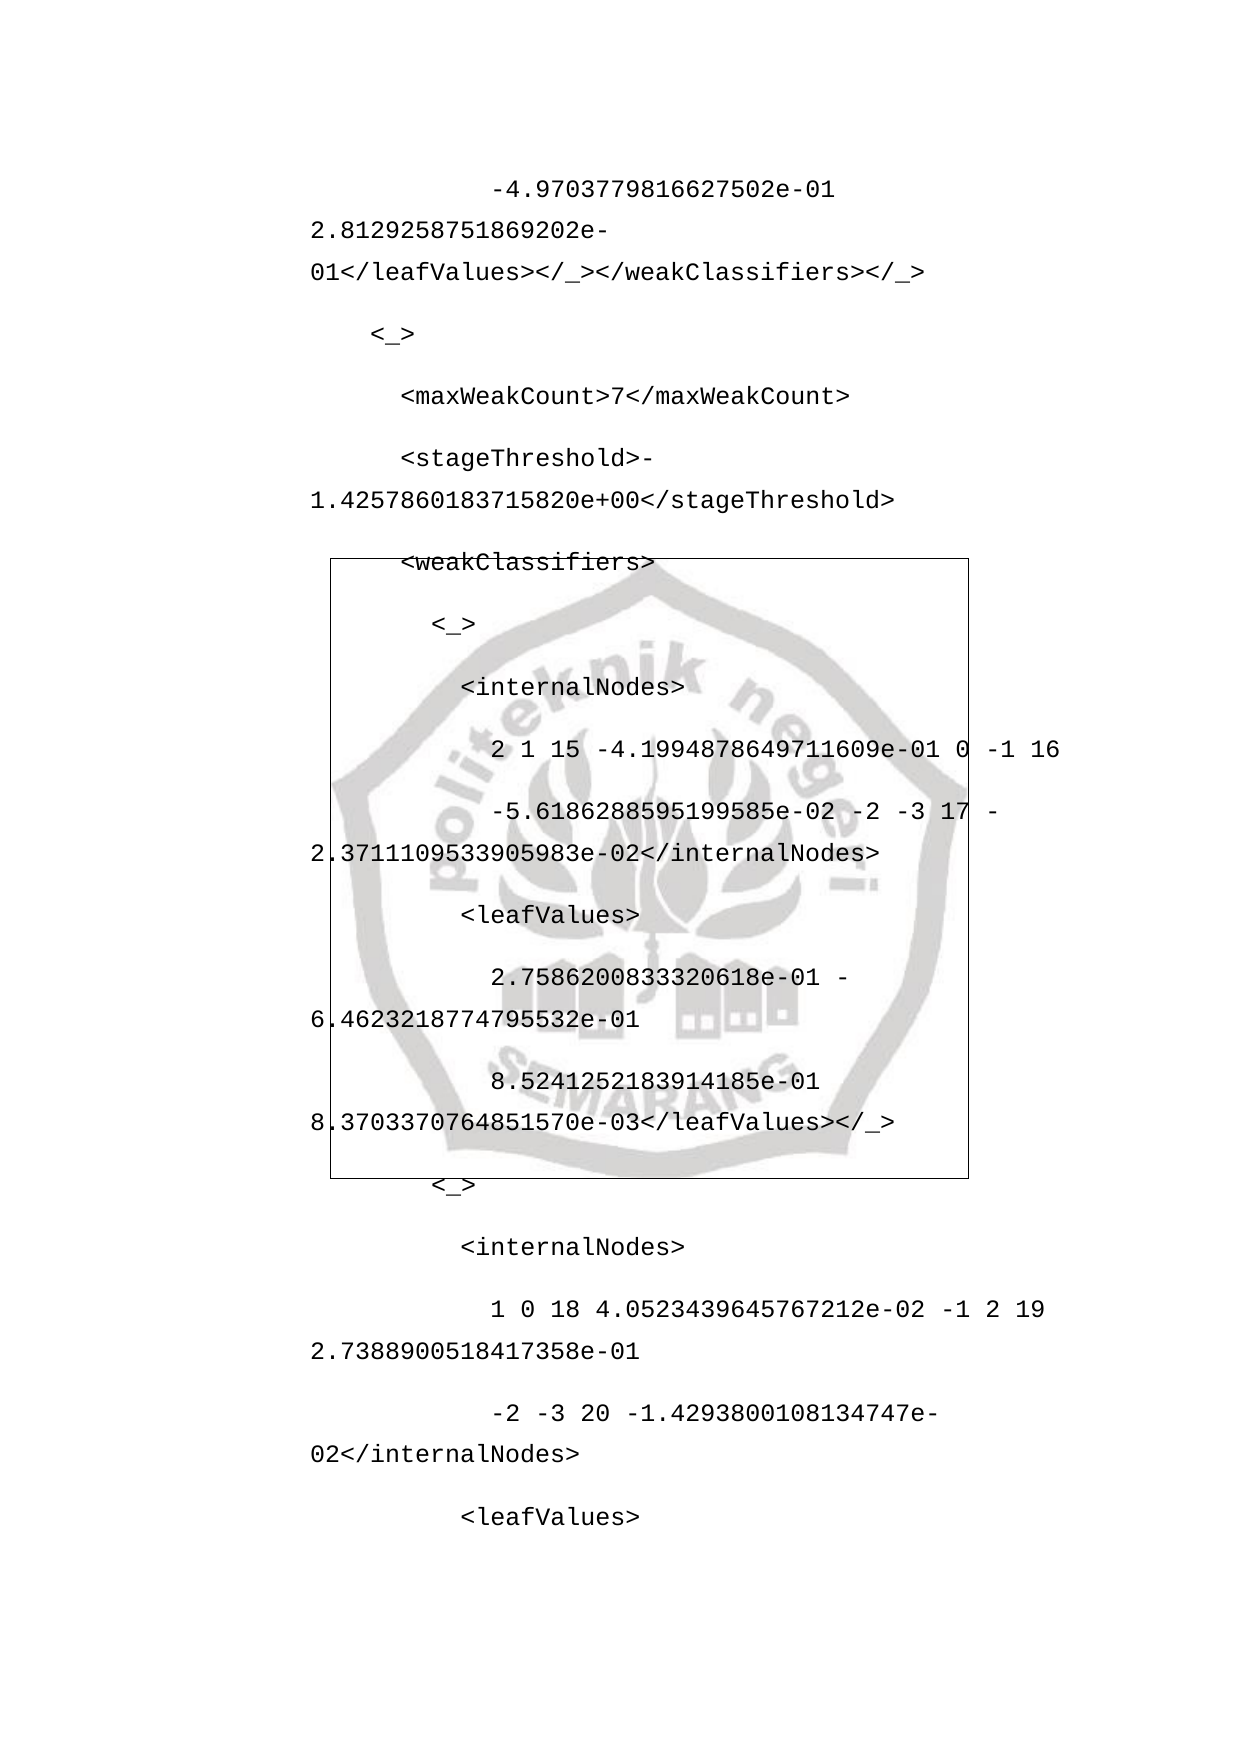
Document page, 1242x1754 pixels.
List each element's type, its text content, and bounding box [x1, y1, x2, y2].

text 02</internalNodes> [310, 1442, 1073, 1470]
text <maxWeakCount>7</maxWeakCount> [400, 384, 1073, 412]
text <_> [426, 612, 481, 640]
text 2.7586200833320618e-01 - [490, 965, 1073, 993]
picture [331, 868, 968, 1006]
text 1.4257860183715820e+00</stageThreshold> [310, 487, 1073, 516]
text <weakClassifiers> [400, 550, 1073, 578]
picture [331, 1035, 968, 1110]
text <_> [426, 1172, 481, 1201]
picture [331, 1138, 968, 1178]
text 6.4623218774795532e-01 [310, 1006, 1073, 1035]
text 2.3711109533905983e-02</internalNodes> [310, 840, 1073, 868]
text 2.7388900518417358e-01 [310, 1338, 1073, 1367]
text <_> [370, 322, 1073, 350]
text 8.3703370764851570e-03</leafValues></_> [310, 1110, 1073, 1138]
text 01</leafValues></_></weakClassifiers></_> [310, 259, 1073, 288]
text <leafValues> [460, 1504, 1073, 1533]
text <leafValues> [460, 903, 1073, 931]
text -2 -3 20 -1.4293800108134747e- [490, 1401, 1073, 1429]
text -5.6186288595199585e-02 -2 -3 17 - [490, 799, 1073, 827]
text 8.5241252183914185e-01 [490, 1068, 1073, 1097]
text <internalNodes> [460, 1235, 1073, 1263]
text <stageThreshold>- [400, 446, 1073, 474]
picture [331, 559, 968, 840]
text <internalNodes> [460, 674, 1073, 703]
text 1 0 18 4.0523439645767212e-02 -1 2 19 [490, 1297, 1073, 1325]
text 2 1 15 -4.1994878649711609e-01 0 -1 16 [490, 736, 1073, 765]
text 2.8129258751869202e- [310, 218, 1073, 246]
